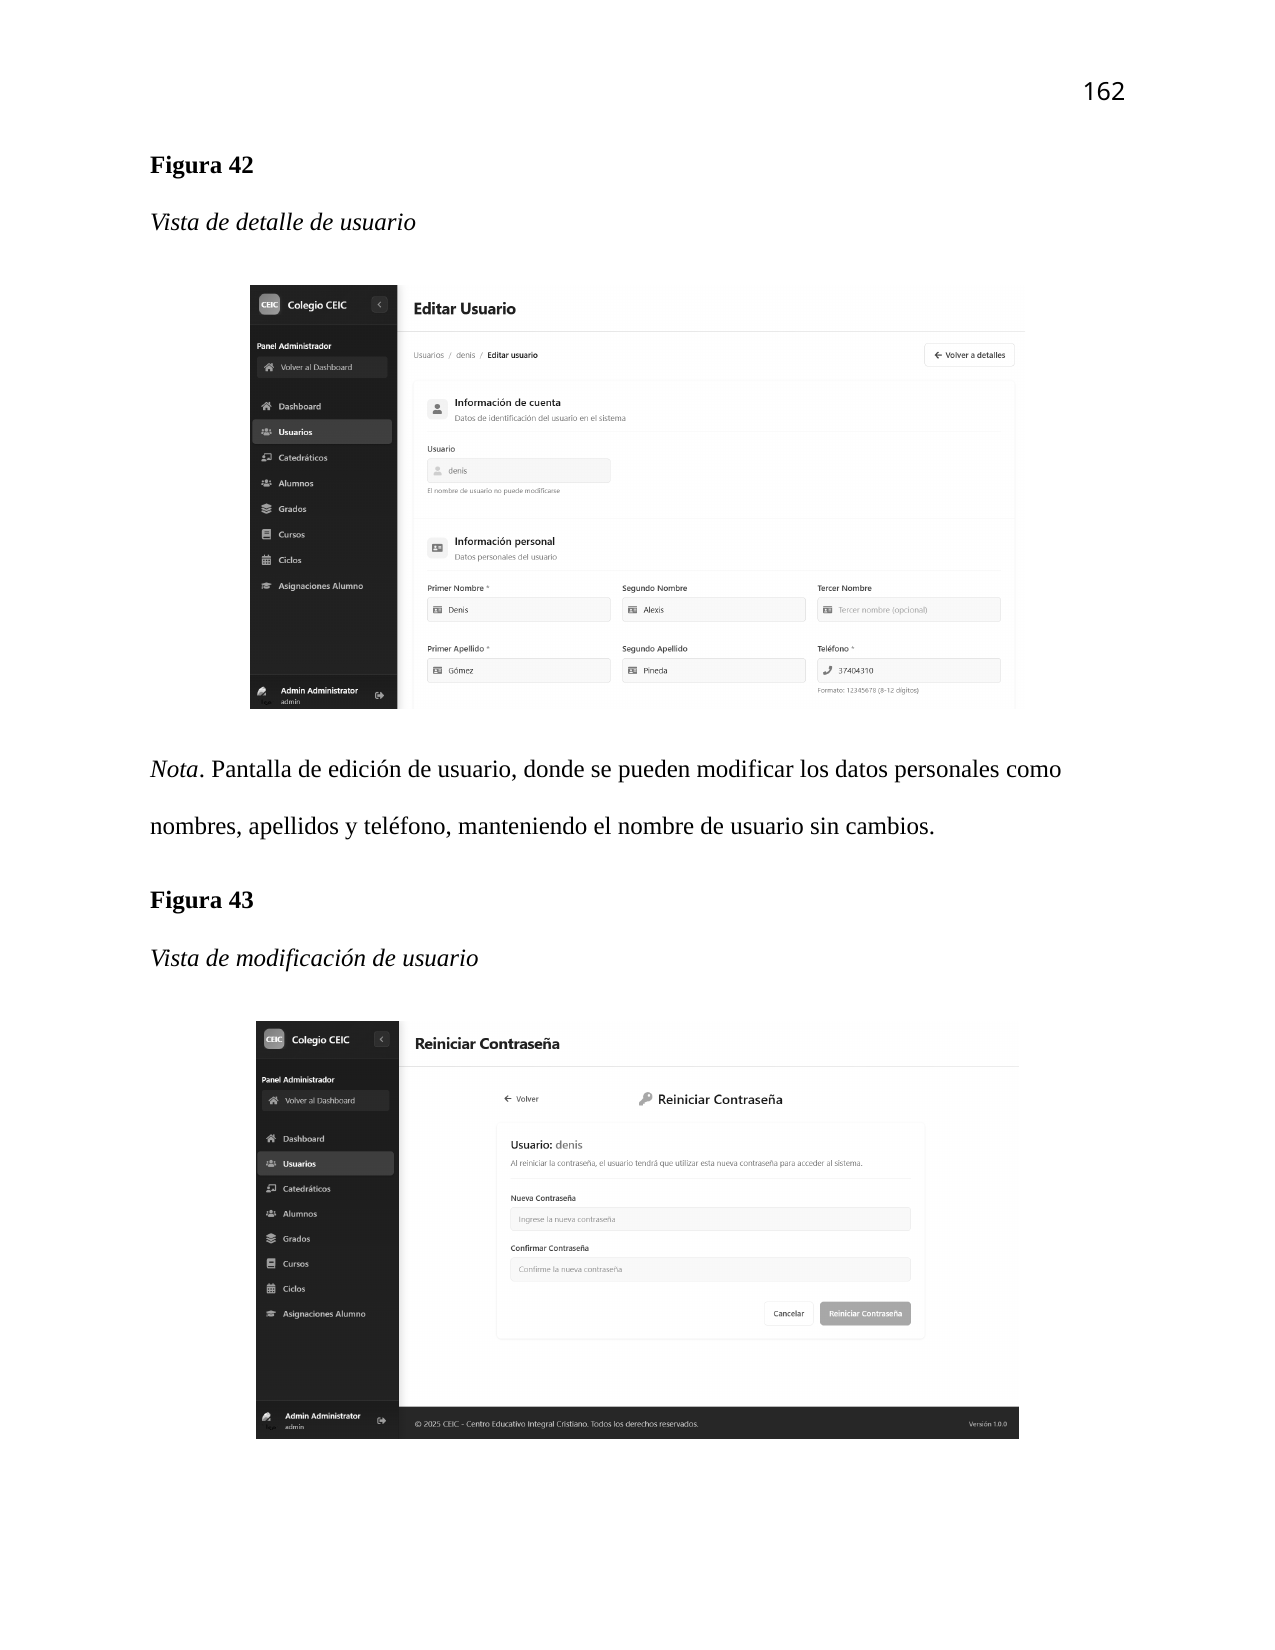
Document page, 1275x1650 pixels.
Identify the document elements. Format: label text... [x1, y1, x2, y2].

text Figura 42 Vista de detalle de usuario [150, 150, 1125, 236]
text Nota. Pantalla de edición de usuario, donde se pueden modificar los datos personales como nombres, apellidos y teléfono, manteniendo el nombre de usuario sin cambios. [150, 754, 1125, 840]
text Figura 43 Vista de modificación de usuario [150, 886, 1125, 972]
